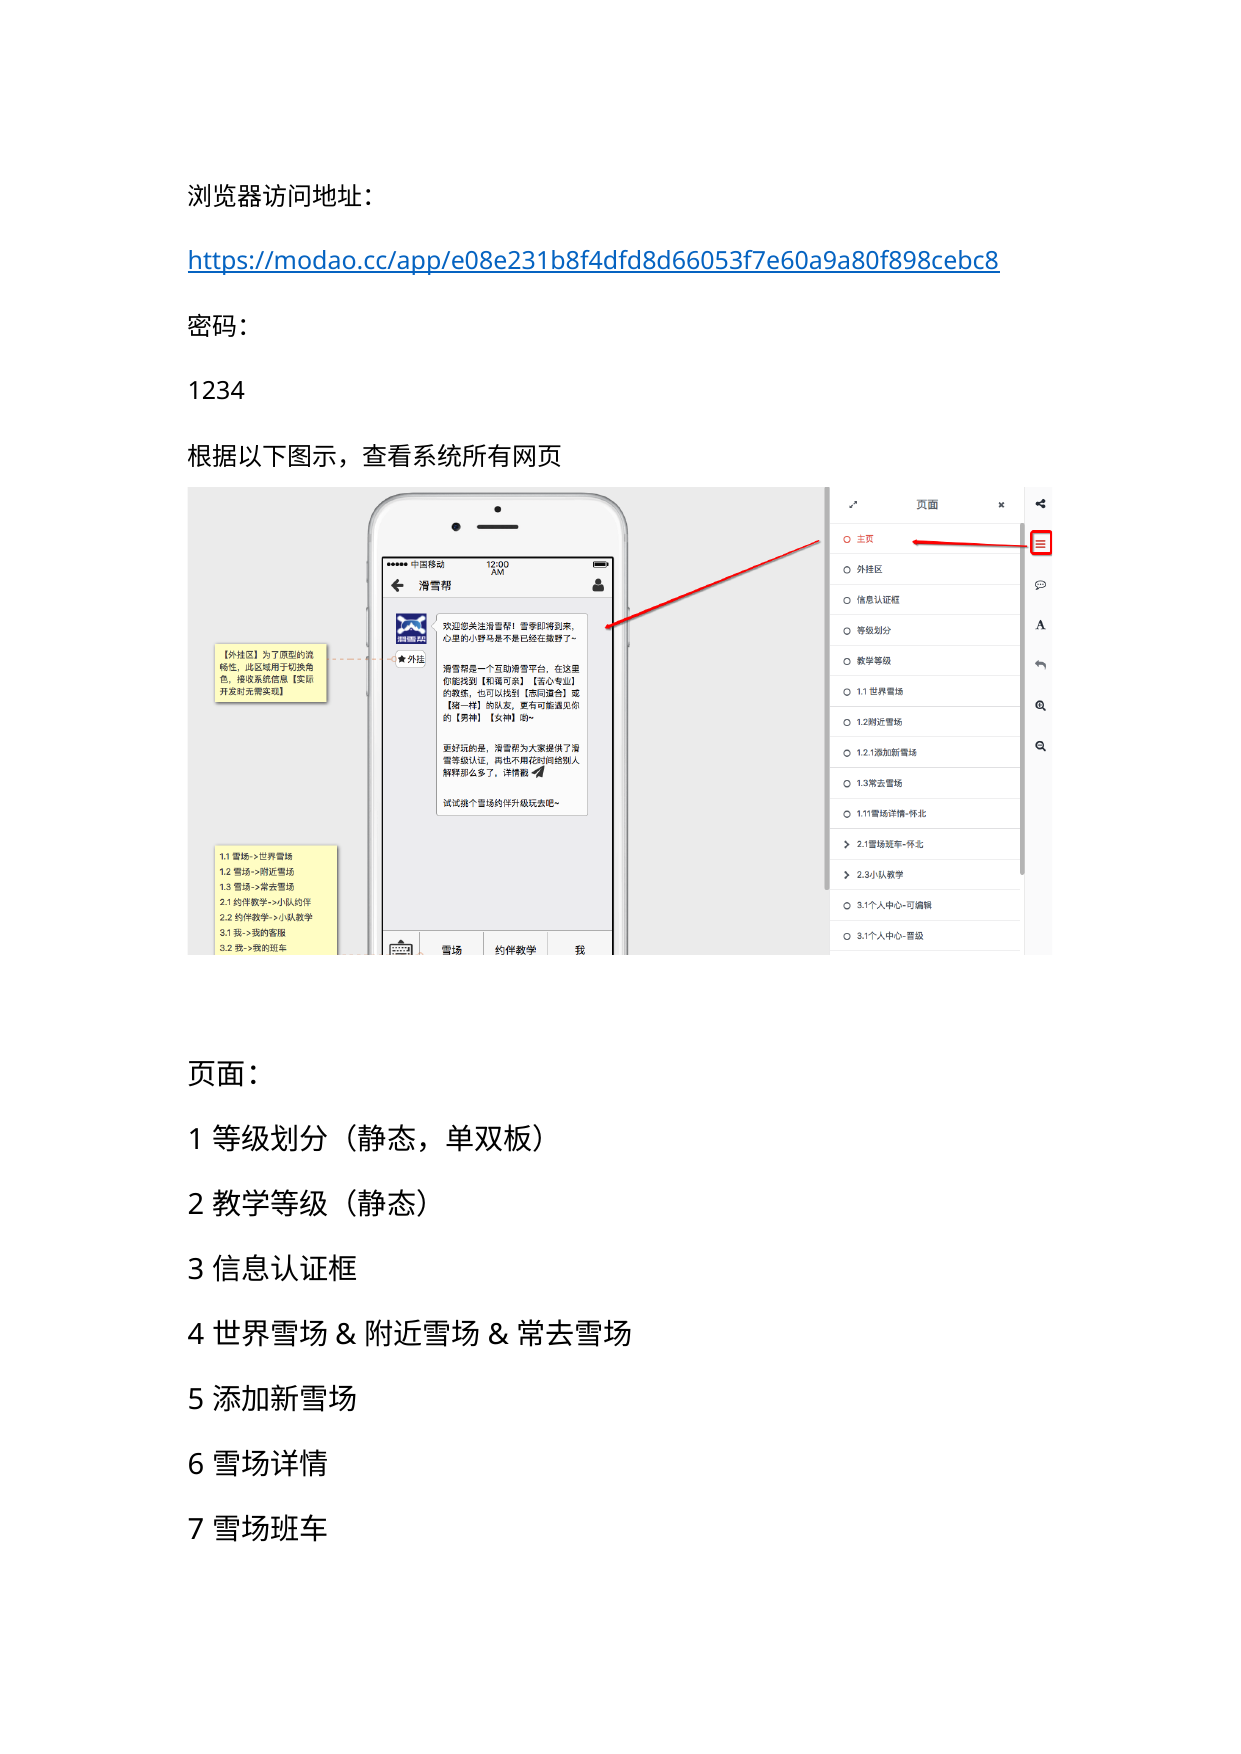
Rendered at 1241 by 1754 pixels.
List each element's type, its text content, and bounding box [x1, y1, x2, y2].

text 浏览器访问地址： [187, 162, 1053, 227]
text 页面： [187, 1039, 1053, 1104]
text 6 雪场详情 [187, 1429, 1053, 1494]
text 1234 [187, 357, 1053, 422]
text 7 雪场班车 [187, 1494, 1053, 1559]
text 5 添加新雪场 [187, 1364, 1053, 1429]
text 密码： [187, 292, 1053, 357]
text https://modao.cc/app/e08e231b8f4dfd8d66053f7e60a9a80f898cebc8 [187, 227, 1053, 292]
text 4 世界雪场 & 附近雪场 & 常去雪场 [187, 1299, 1053, 1364]
text 3 信息认证框 [187, 1234, 1053, 1299]
picture [187, 487, 1053, 955]
text 根据以下图示，查看系统所有网页 [187, 422, 1053, 487]
text 1 等级划分（静态，单双板） [187, 1104, 1053, 1169]
text 2 教学等级（静态） [187, 1169, 1053, 1234]
